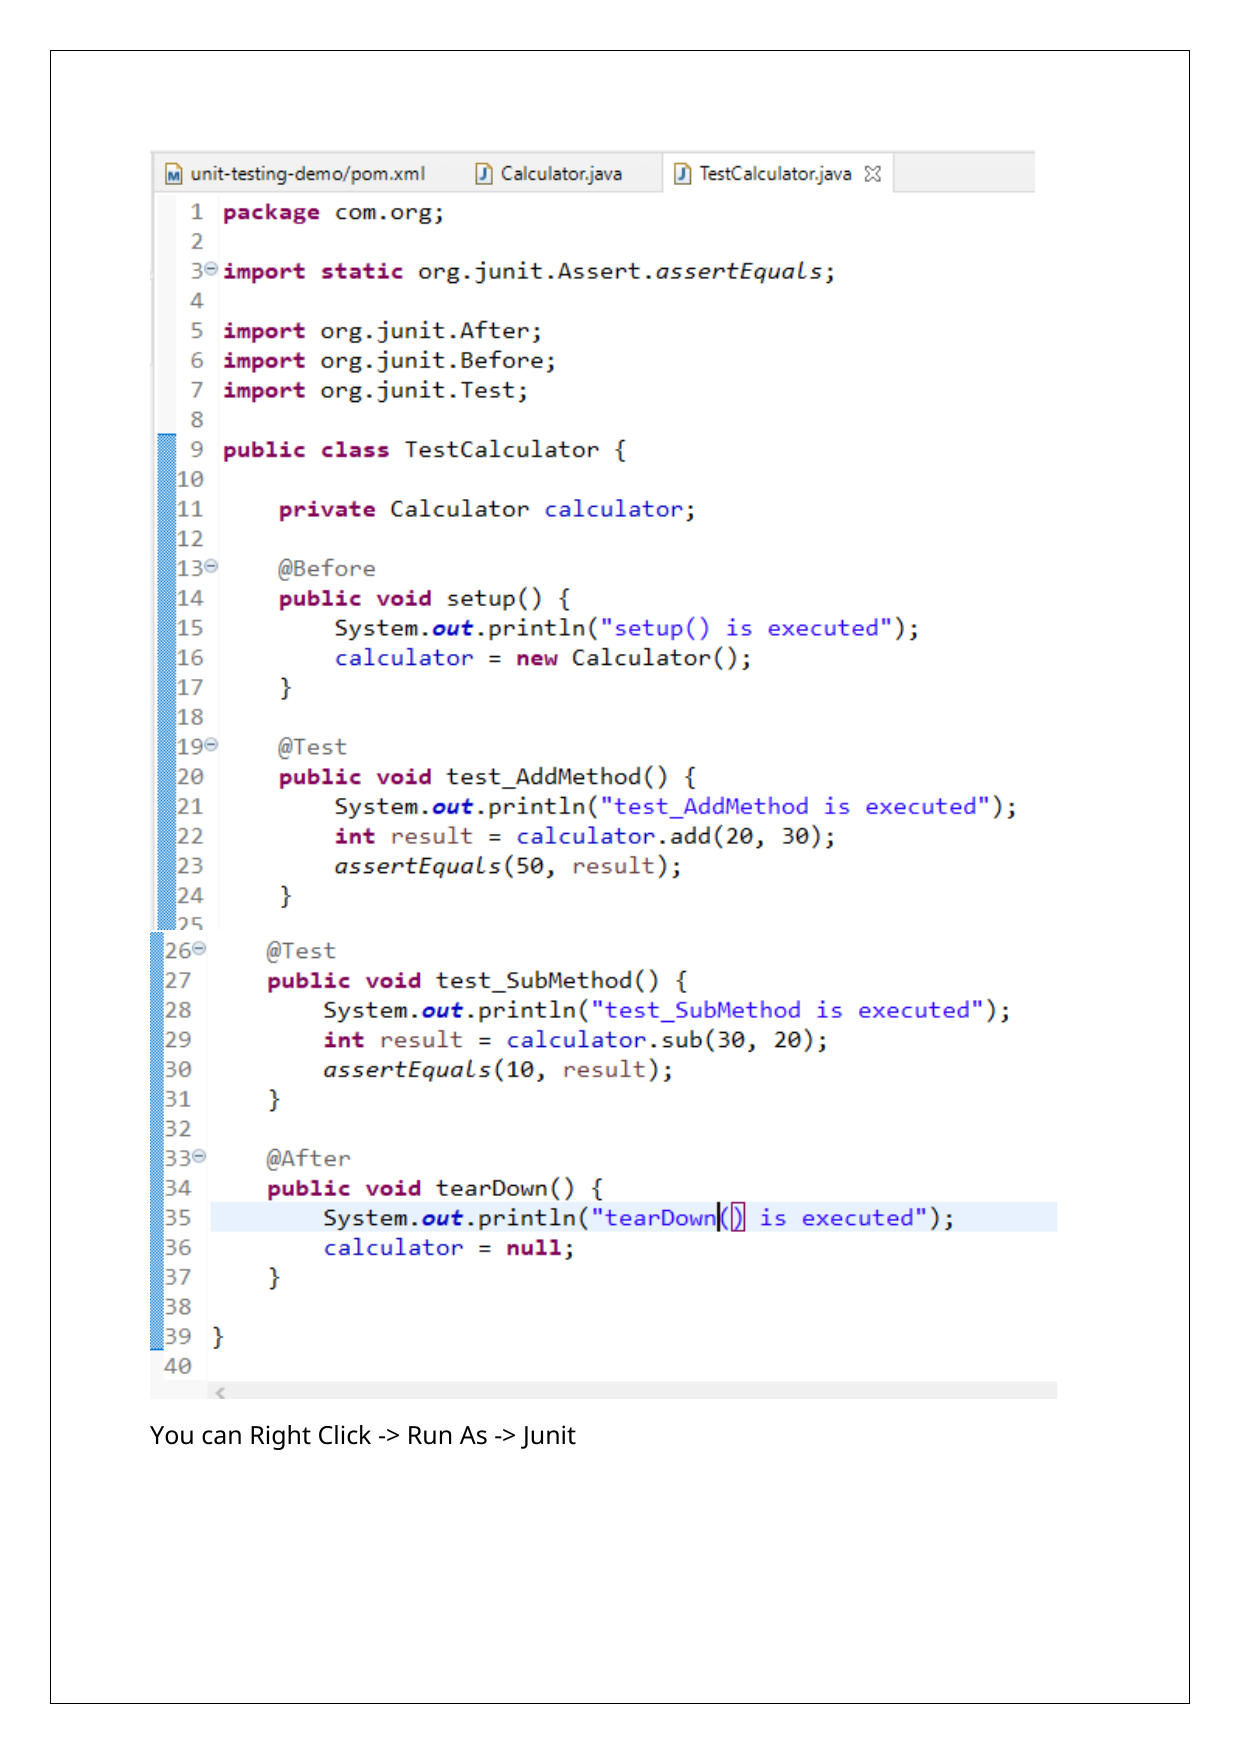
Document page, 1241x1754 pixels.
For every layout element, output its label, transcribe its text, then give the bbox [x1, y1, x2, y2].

picture [150, 150, 1035, 930]
text You can Right Click -> Run As -> Junit [150, 1418, 1090, 1452]
picture [150, 932, 1058, 1399]
